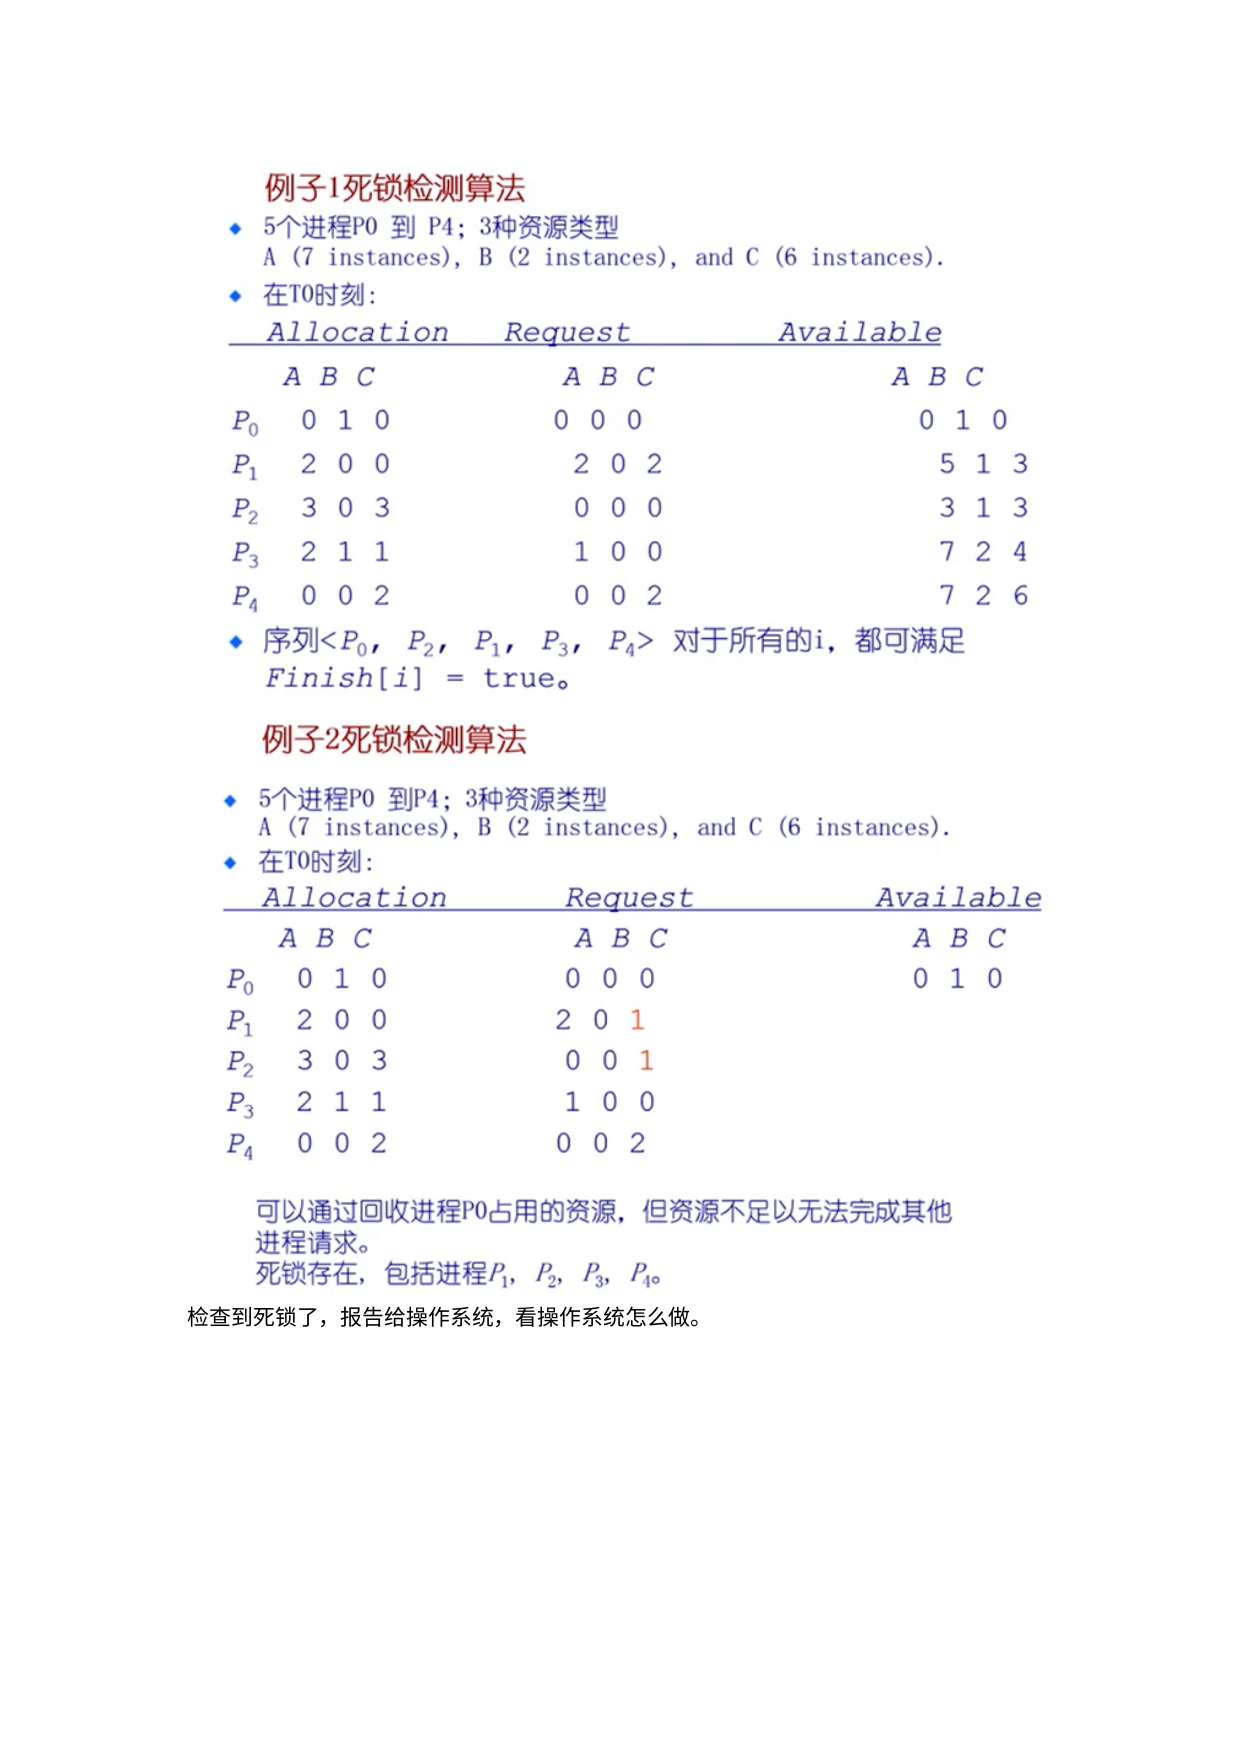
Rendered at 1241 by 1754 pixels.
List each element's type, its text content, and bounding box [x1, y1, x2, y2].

picture [187, 162, 1047, 703]
text 检查到死锁了，报告给操作系统，看操作系统怎么做。 [187, 1299, 1053, 1332]
picture [187, 714, 1053, 1297]
